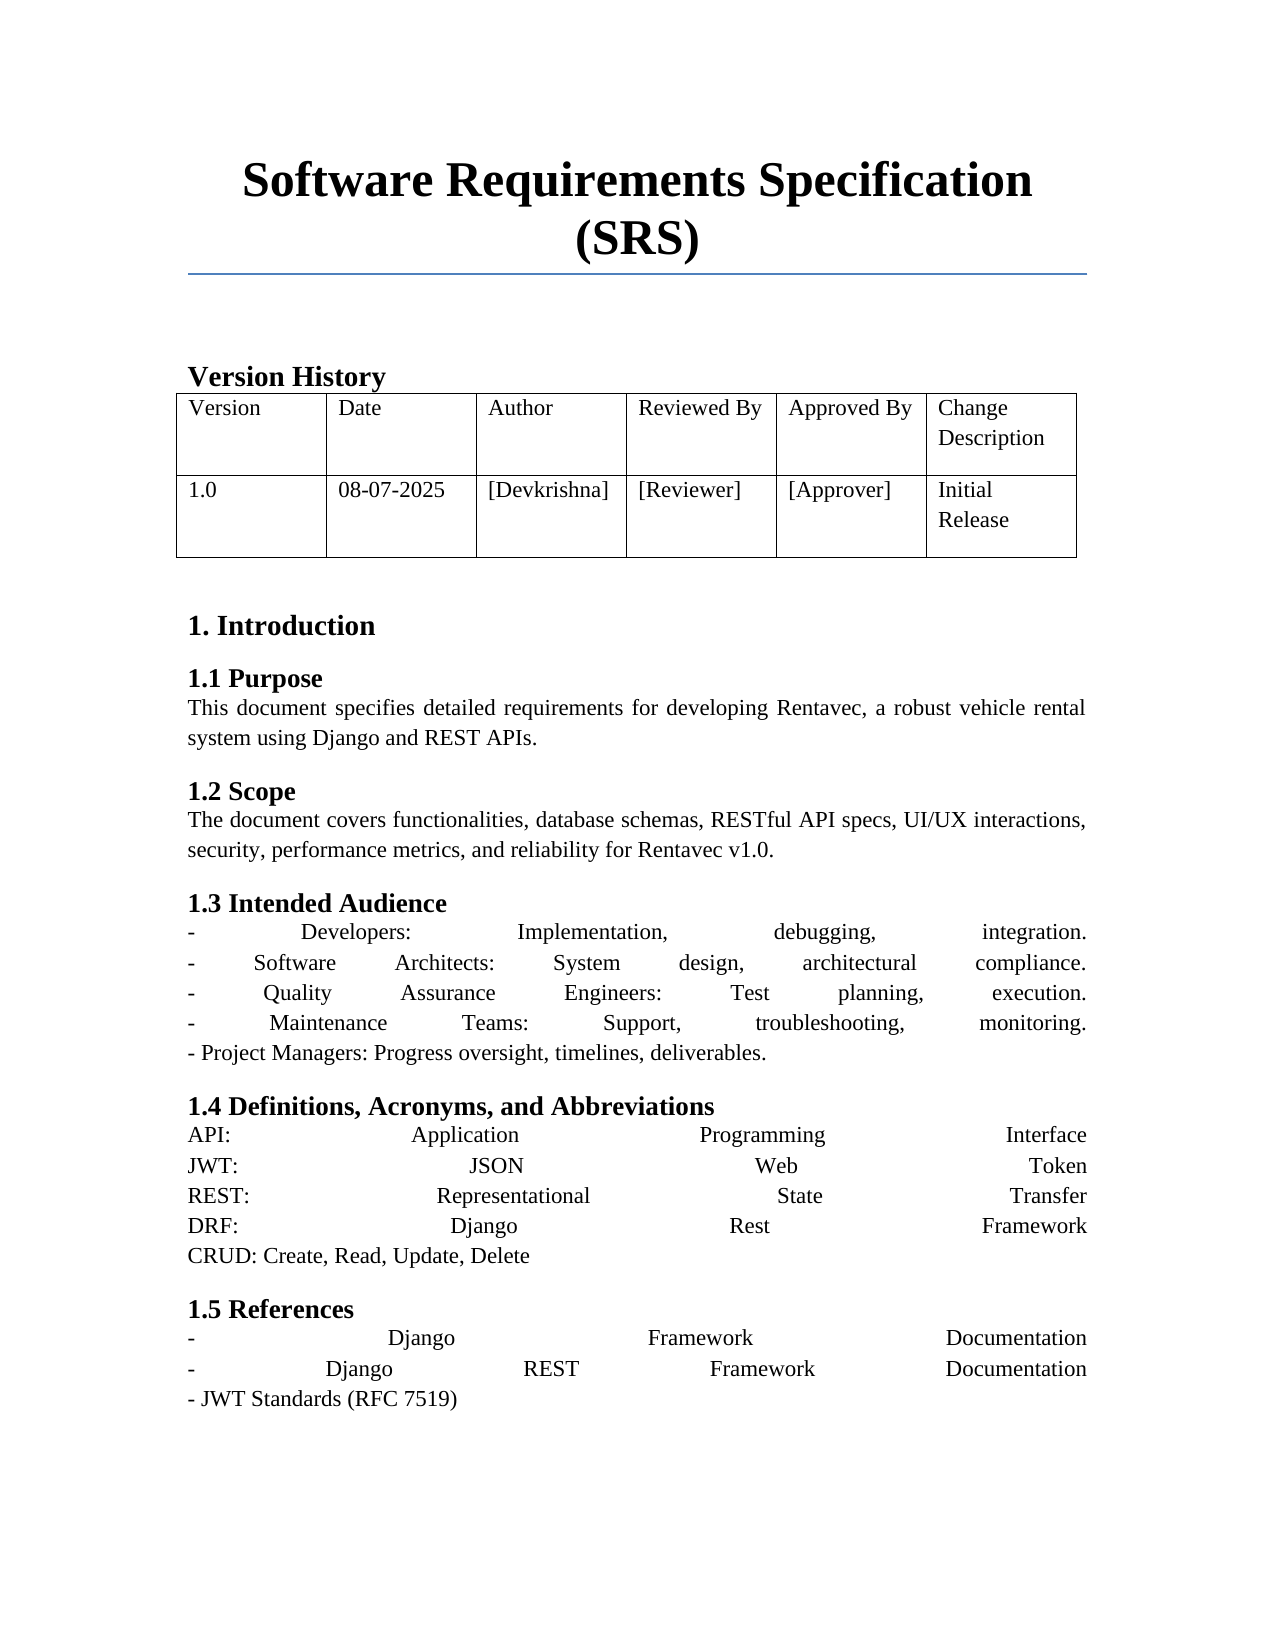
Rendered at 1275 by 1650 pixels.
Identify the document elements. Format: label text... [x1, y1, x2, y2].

table_cell Initial Release [927, 476, 1076, 557]
table_header Reviewed By [627, 394, 776, 475]
table_header Author [477, 394, 626, 475]
subtitle 1. Introduction [187, 608, 1087, 642]
text The document covers functionalities, database schemas, RESTful API specs, UI/UX interactions, security, performance metrics, and reliability for Rentavec v1.0. [187, 806, 1087, 863]
table_cell [Devkrishna] [477, 476, 626, 557]
subtitle 1.5 References [187, 1293, 1087, 1324]
subtitle 1.4 Definitions, Acronyms, and Abbreviations [187, 1090, 1087, 1121]
text This document specifies detailed requirements for developing Rentavec, a robust vehicle rental system using Django and REST APIs. [187, 694, 1087, 750]
subtitle 1.1 Purpose [187, 662, 1087, 694]
text - Django Framework Documentation - Django REST Framework Documentation - JWT Standards (RFC 7519) [187, 1324, 1087, 1411]
table_cell 08-07-2025 [327, 476, 476, 557]
table_header Version [177, 394, 326, 475]
table_header Date [327, 394, 476, 475]
text - Developers: Implementation, debugging, integration. - Software Architects: System design, architectural compliance. - Quality Assurance Engineers: Test planning, execution. - Maintenance Teams: Support, troubleshooting, monitoring. - Project Managers: Progress oversight, timelines, deliverables. [187, 918, 1087, 1066]
table_header Approved By [777, 394, 926, 475]
table_cell 1.0 [177, 476, 326, 557]
text API: Application Programming Interface JWT: JSON Web Token REST: Representational State Transfer DRF: Django Rest Framework CRUD: Create, Read, Update, Delete [187, 1121, 1087, 1269]
title Software Requirements Specification (SRS) [187, 150, 1087, 275]
table_header Change Description [927, 394, 1076, 475]
subtitle Version History [187, 325, 1087, 392]
subtitle 1.2 Scope [187, 775, 1087, 806]
table_cell [Reviewer] [627, 476, 776, 557]
table_cell [Approver] [777, 476, 926, 557]
subtitle 1.3 Intended Audience [187, 887, 1087, 918]
